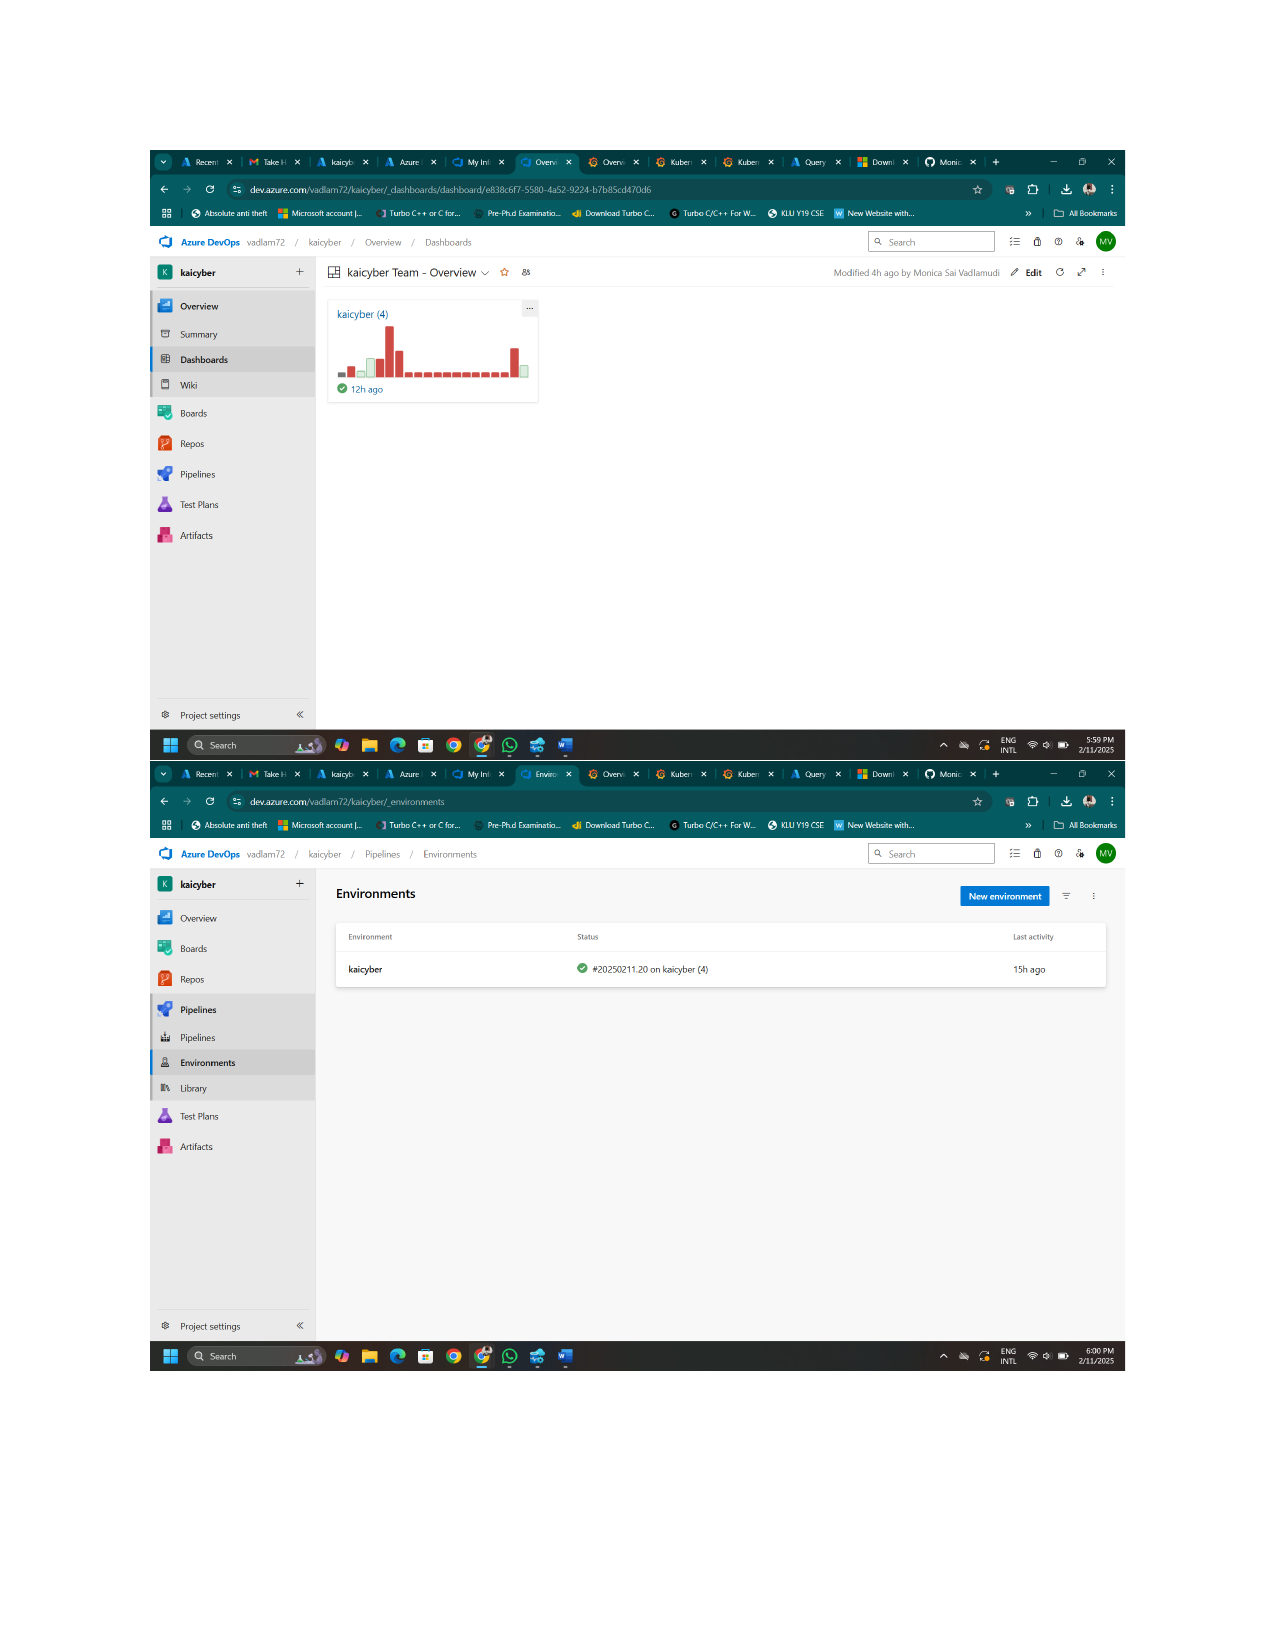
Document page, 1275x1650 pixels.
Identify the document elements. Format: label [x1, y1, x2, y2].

picture [150, 150, 1125, 760]
picture [150, 761, 1125, 1371]
